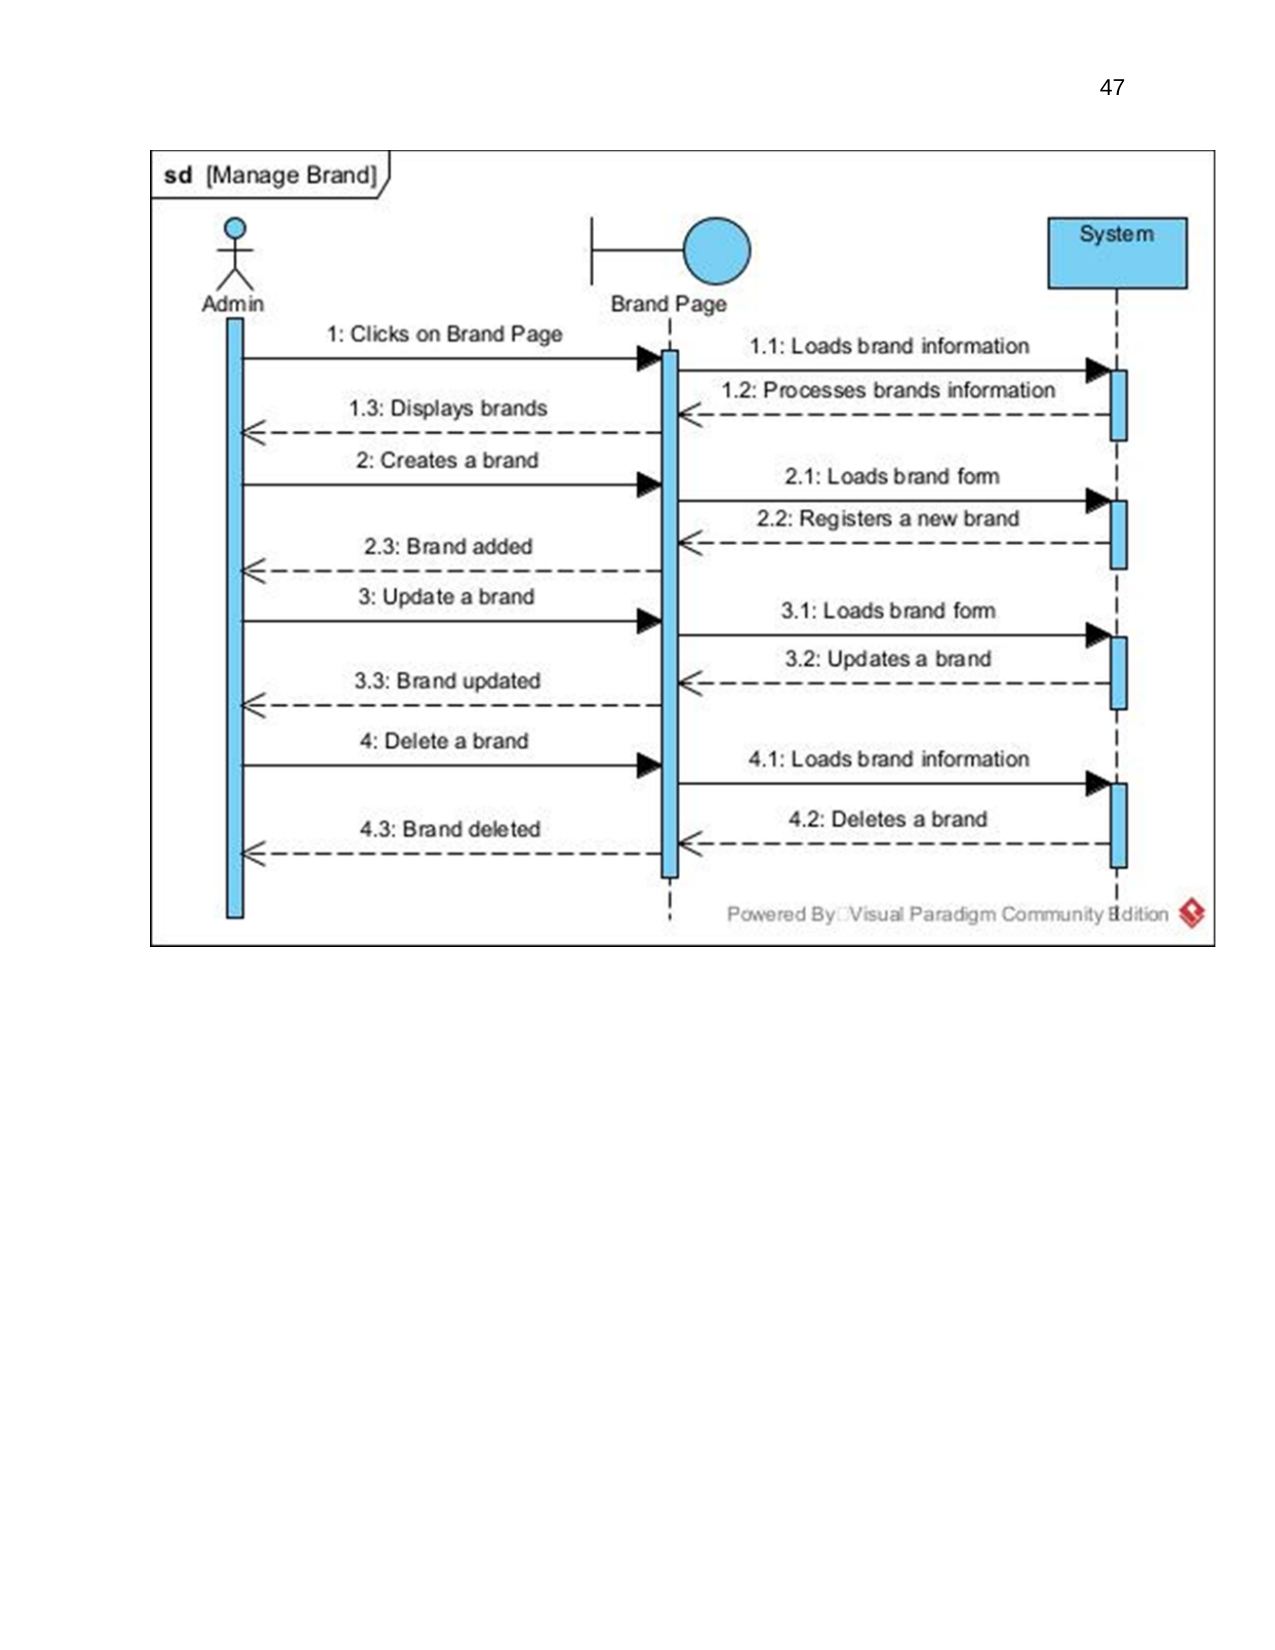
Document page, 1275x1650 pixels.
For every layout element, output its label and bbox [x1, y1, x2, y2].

picture [150, 150, 1216, 947]
